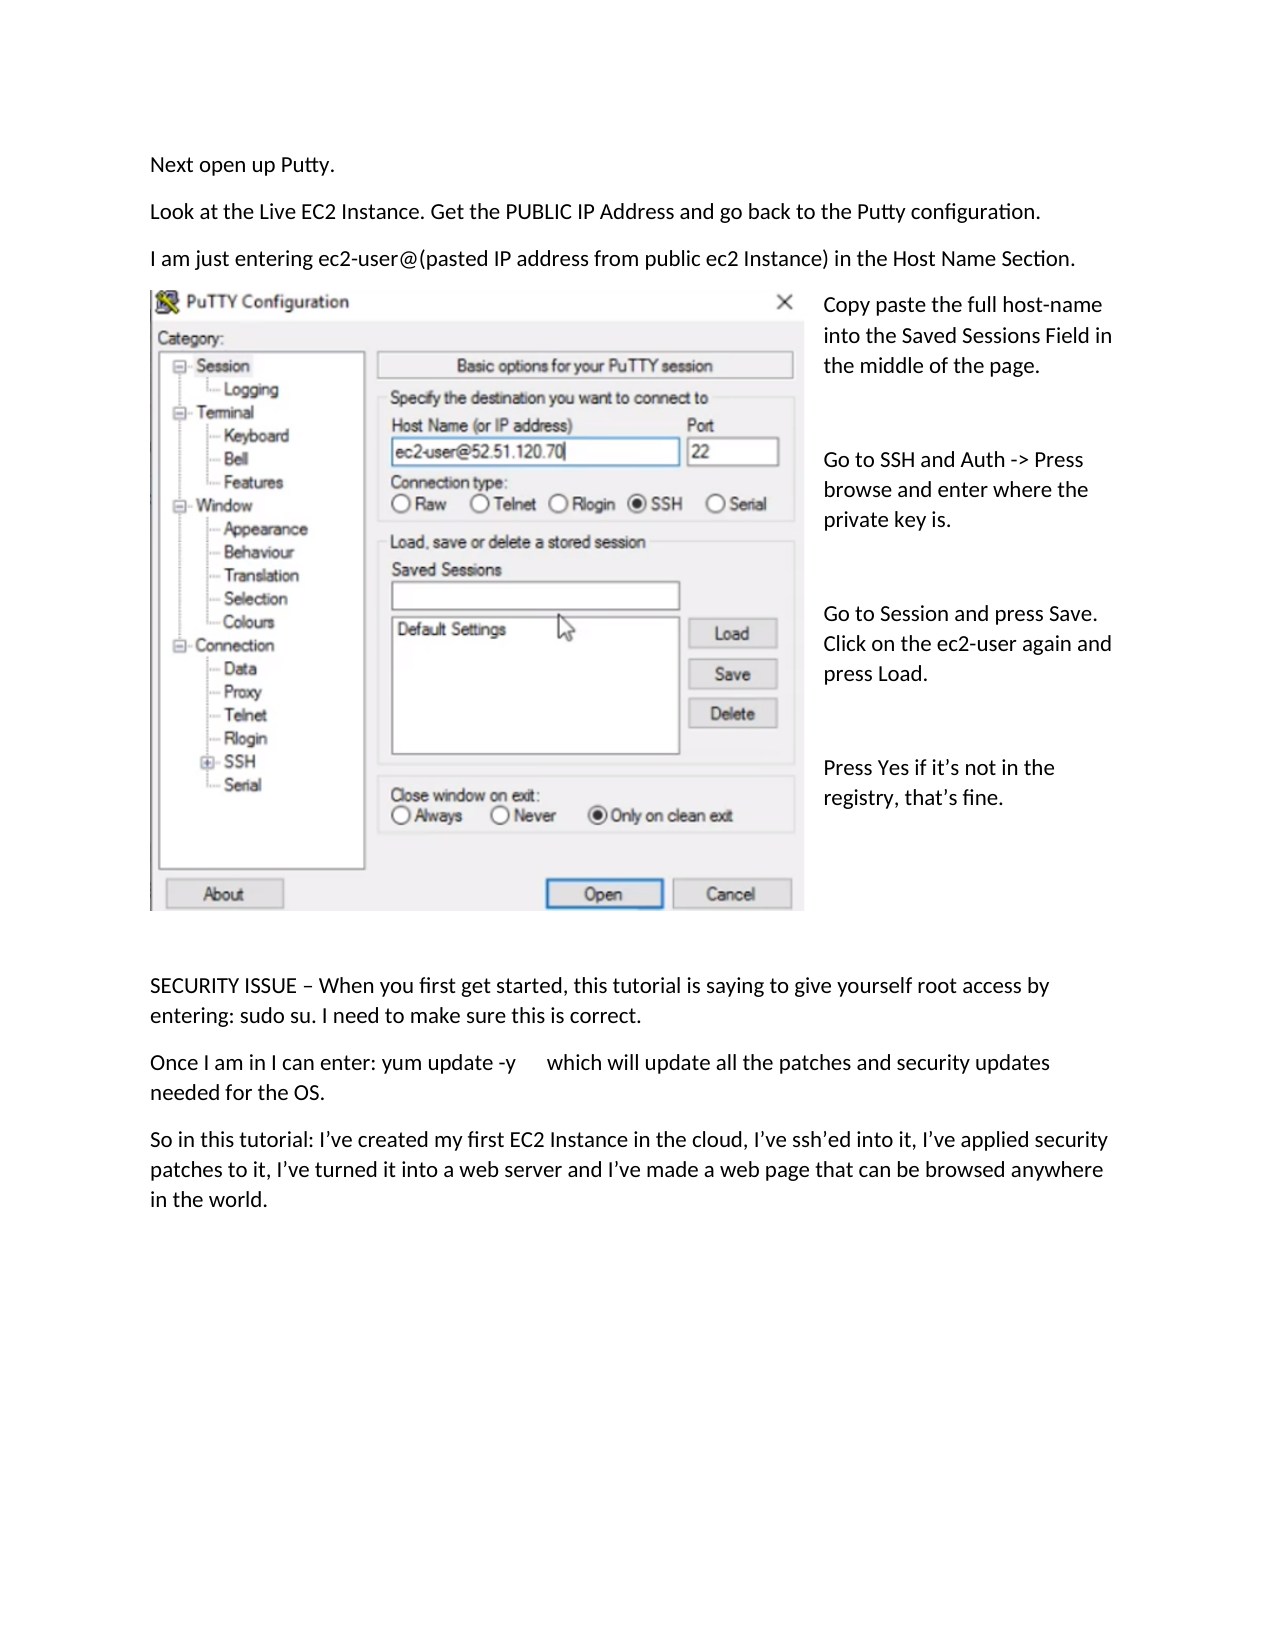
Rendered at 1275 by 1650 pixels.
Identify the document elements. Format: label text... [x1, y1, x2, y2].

picture [150, 290, 805, 911]
text So in this tutorial: I’ve created my first EC2 Instance in the cloud, I’ve ssh’ed into it, I’ve applied security patches to it, I’ve turned it into a web server and I’ve made a web page that can be browsed anywhere in the world. [150, 1125, 1125, 1213]
text Go to SSH and Auth -> Press browse and enter where the private key is. [805, 445, 1125, 533]
text I am just entering ec2-user@(pasted IP address from public ec2 Instance) in the Host Name Section. [150, 244, 1125, 272]
text Next open up Putty. [150, 150, 1125, 178]
text Go to Session and press Save. Click on the ec2-user again and press Load. [805, 599, 1125, 687]
text Copy paste the full host-name into the Saved Sessions Field in the middle of the page. [805, 291, 1125, 379]
text Once I am in I can enter: yum update -y which will update all the patches and security updates needed for the OS. [150, 1048, 1125, 1106]
text SECURITY ISSUE – When you first get started, this tutorial is saying to give yourself root access by entering: sudo su. I need to make sure this is correct. [150, 971, 1125, 1029]
text Press Yes if it’s not in the registry, that’s fine. [805, 753, 1125, 811]
text Look at the Live EC2 Instance. Get the PUBLIC IP Address and go back to the Putty configuration. [150, 197, 1125, 225]
